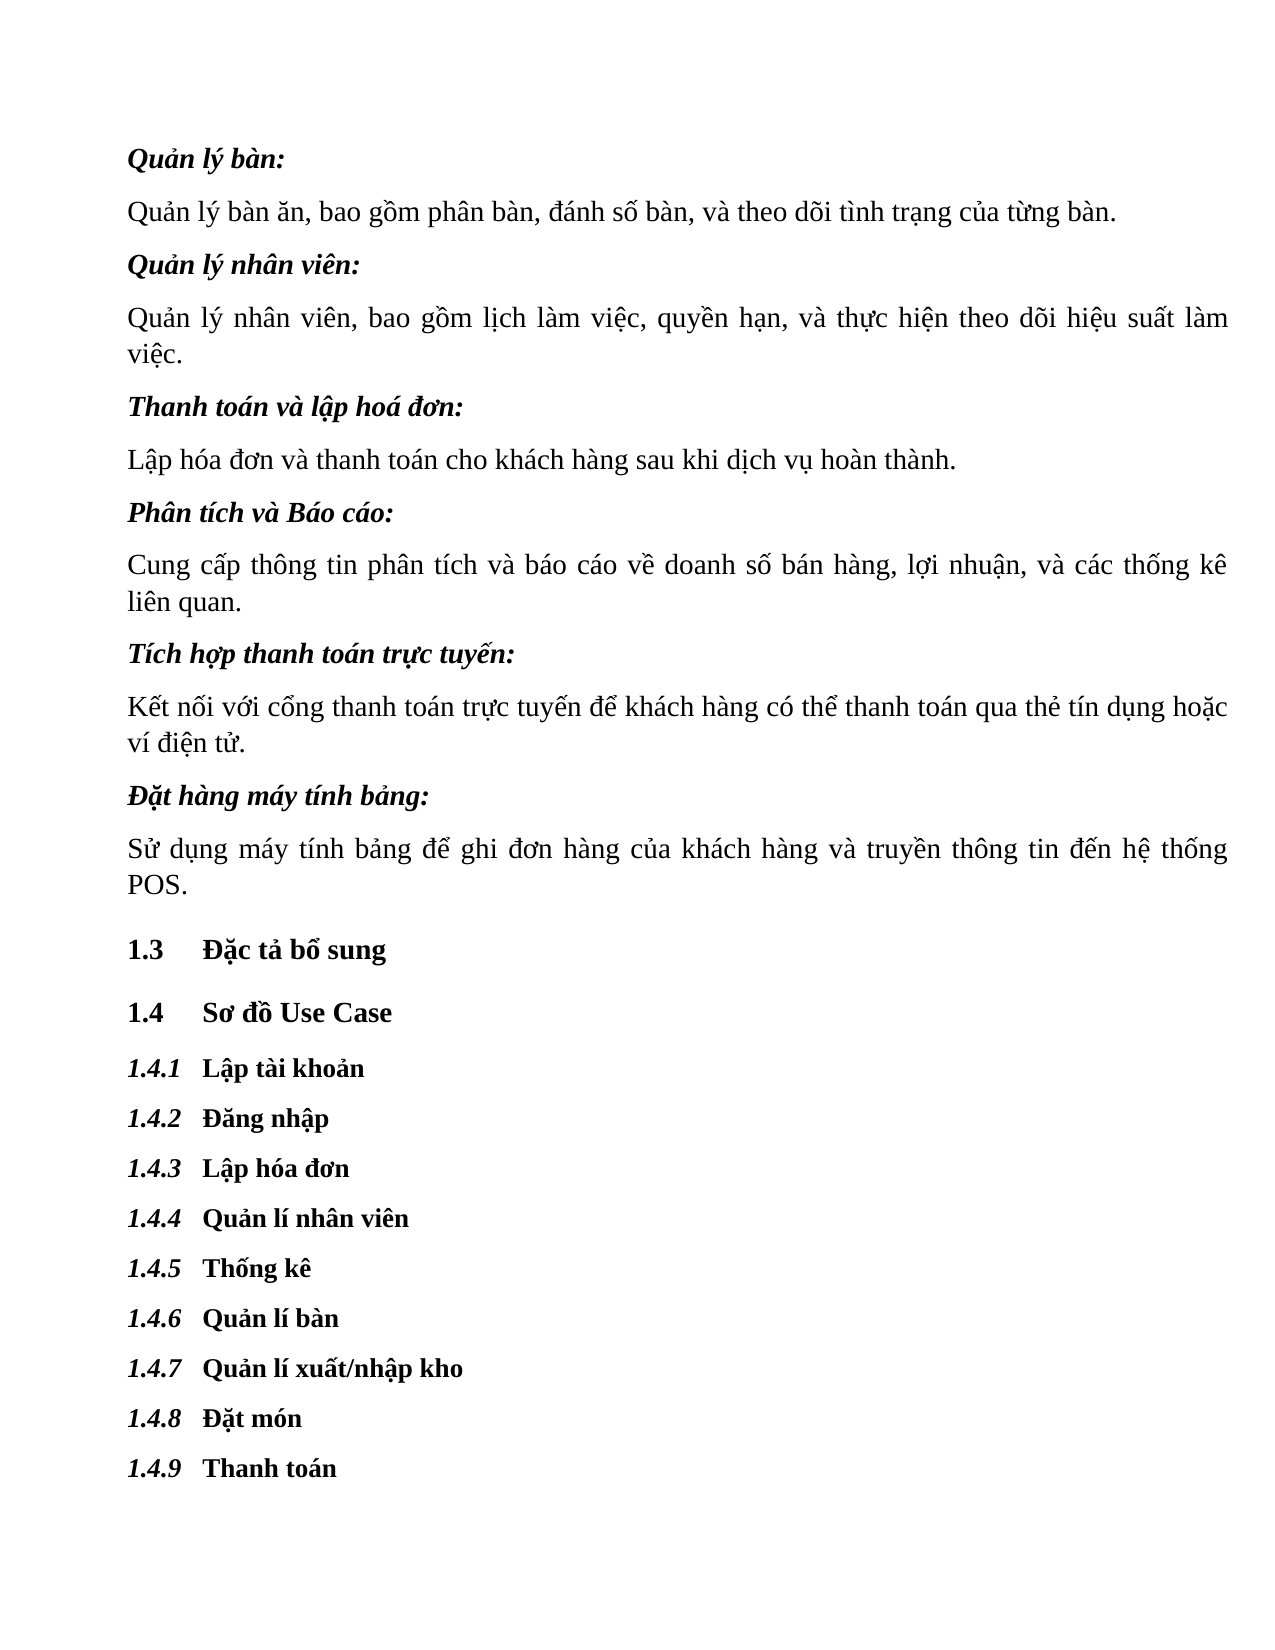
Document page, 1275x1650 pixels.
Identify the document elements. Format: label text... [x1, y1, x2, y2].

subtitle Đăng nhập [127, 1108, 1229, 1133]
text Cung cấp thông tin phân tích và báo cáo về doanh số bán hàng, lợi nhuận, và các thống kê liên quan. [127, 547, 1229, 617]
text Đặt hàng máy tính bảng: [127, 778, 1229, 812]
text Quản lý bàn: [127, 142, 1229, 175]
subtitle Lập tài khoản [127, 1058, 1229, 1083]
subtitle Thống kê [127, 1258, 1229, 1283]
text Sử dụng máy tính bảng để ghi đơn hàng của khách hàng và truyền thông tin đến hệ thống POS. [127, 831, 1229, 901]
subtitle Quản lí bàn [127, 1308, 1229, 1333]
text Lập hóa đơn và thanh toán cho khách hàng sau khi dịch vụ hoàn thành. [127, 442, 1229, 475]
subtitle Quản lí xuất/nhập kho [127, 1358, 1229, 1383]
subtitle Quản lí nhân viên [127, 1208, 1229, 1233]
subtitle Lập hóa đơn [127, 1158, 1229, 1183]
subtitle Thanh toán [127, 1458, 1229, 1483]
subtitle Đặc tả bổ sung [127, 932, 1229, 966]
text Tích hợp thanh toán trực tuyến: [127, 636, 1229, 670]
text Thanh toán và lập hoá đơn: [127, 389, 1229, 423]
text Quản lý bàn ăn, bao gồm phân bàn, đánh số bàn, và theo dõi tình trạng của từng bàn. [127, 194, 1229, 228]
text Quản lý nhân viên: [127, 247, 1229, 281]
subtitle Sơ đồ Use Case [127, 995, 1229, 1029]
text Phân tích và Báo cáo: [127, 495, 1229, 528]
text Kết nối với cổng thanh toán trực tuyến để khách hàng có thể thanh toán qua thẻ tín dụng hoặc ví điện tử. [127, 689, 1229, 759]
text Quản lý nhân viên, bao gồm lịch làm việc, quyền hạn, và thực hiện theo dõi hiệu suất làm việc. [127, 300, 1229, 370]
subtitle Đặt món [127, 1408, 1229, 1433]
